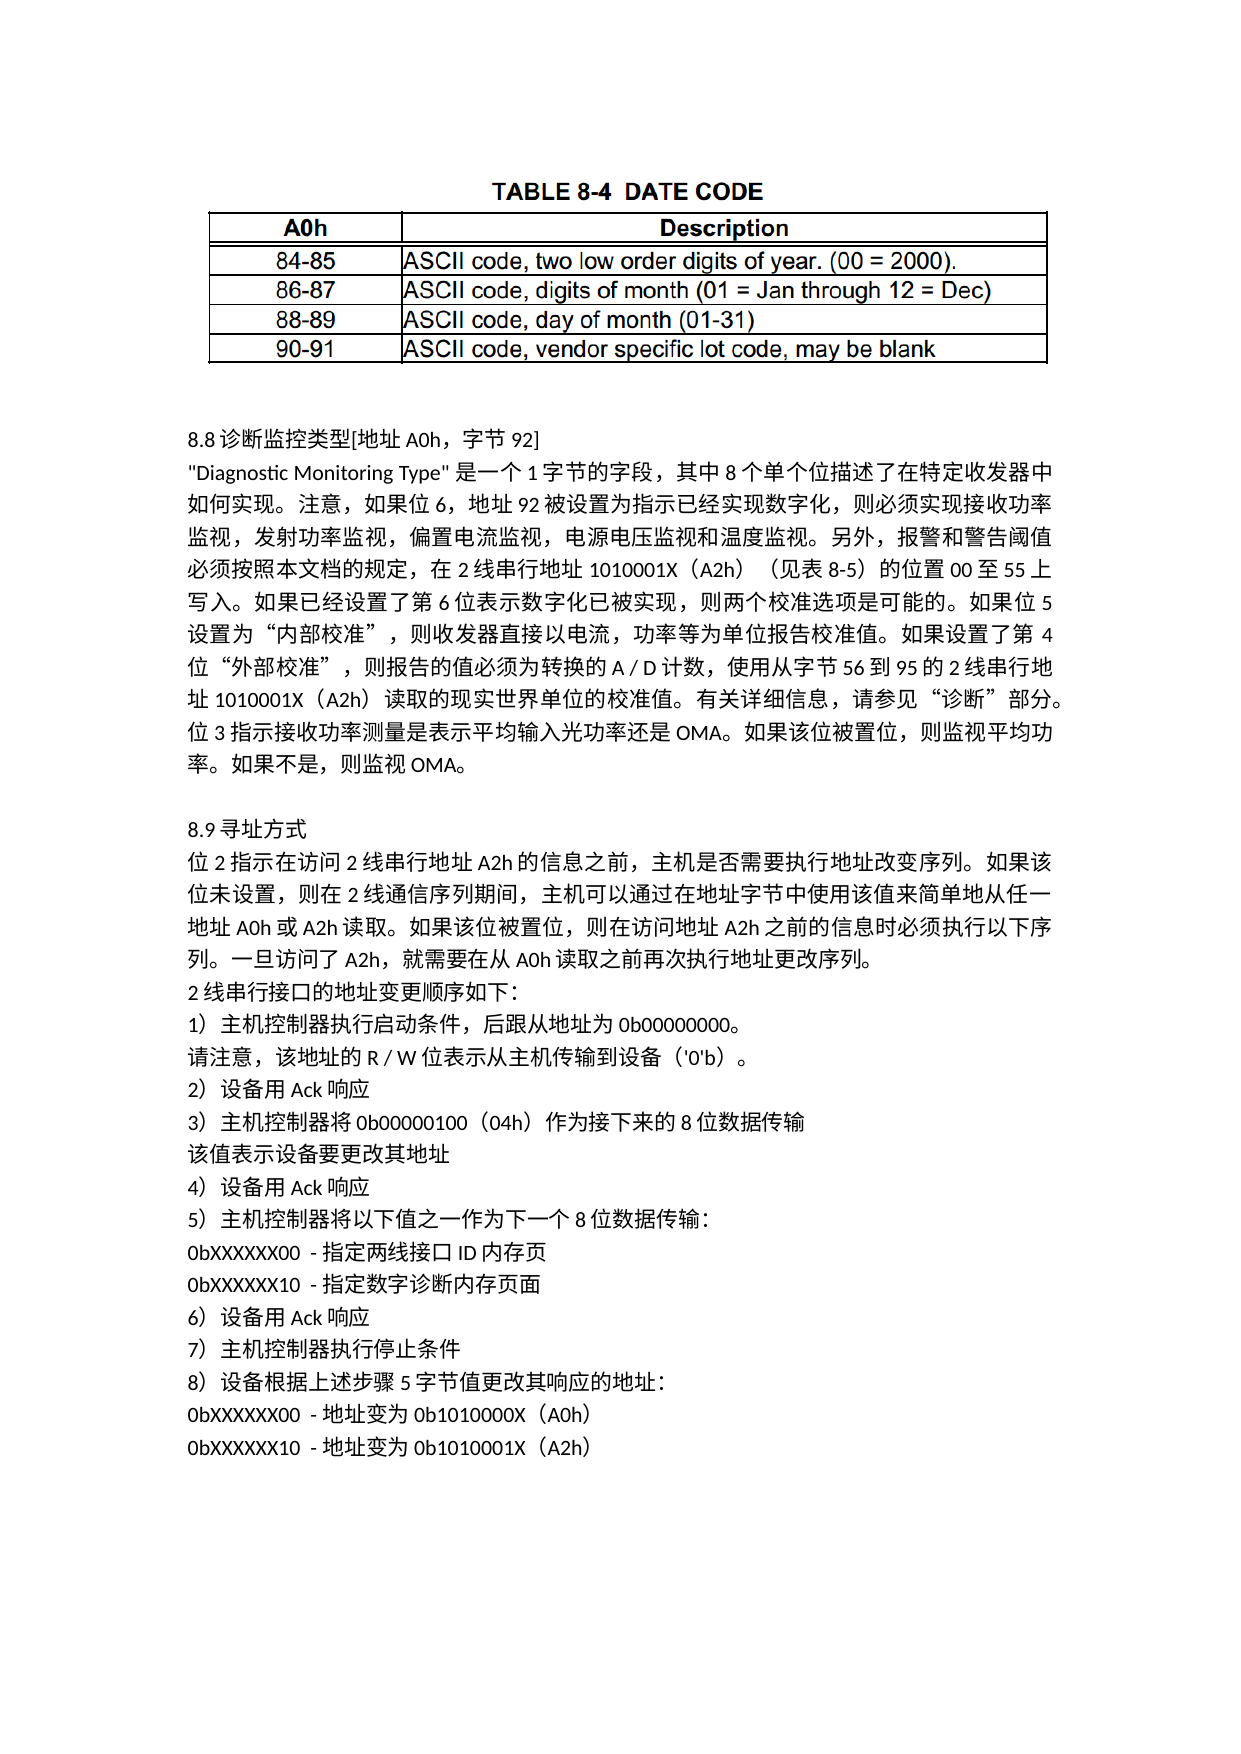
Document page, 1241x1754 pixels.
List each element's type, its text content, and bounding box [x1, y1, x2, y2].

list 5）主机控制器将以下值之一作为下一个8位数据传输： [187, 1202, 1053, 1234]
list 6）设备用Ack响应 [187, 1299, 1053, 1332]
list 位2指示在访问2线串行地址A2h的信息之前，主机是否需要执行地址改变序列。如果该位未设置，则在2线通信序列期间，主机可以通过在地址字节中使用该值来简单地从任一地址A0h或A2h读取。如果该位被置位，则在访问地址A2h之前的信息时必须执行以下序列。一旦访问了A2h，就需要在从A0h读取之前再次执行地址更改序列。 [187, 844, 1053, 974]
list 8）设备根据上述步骤5字节值更改其响应的地址： [187, 1364, 1053, 1397]
list 4）设备用Ack响应 [187, 1169, 1053, 1202]
list 2线串行接口的地址变更顺序如下： [187, 974, 1053, 1007]
list 7）主机控制器执行停止条件 [187, 1332, 1053, 1364]
picture [187, 162, 1052, 377]
list 0bXXXXXX00 - 指定两线接口ID内存页 [187, 1234, 1053, 1267]
list 8.8诊断监控类型[地址A0h，字节92] [187, 422, 1053, 454]
list 0bXXXXXX10 - 指定数字诊断内存页面 [187, 1267, 1053, 1299]
list "Diagnostic Monitoring Type" 是一个1字节的字段，其中8个单个位描述了在特定收发器中如何实现。注意，如果位6，地址92被设置为指示已经实现数字化，则必须实现接收功率监视，发射功率监视，偏置电流监视，电源电压监视和温度监视。另外，报警和警告阈值必须按照本文档的规定，在2线串行地址1010001X（A2h）（见表8-5）的位置00至55上写入。如果已经设置了第6位表示数字化已被实现，则两个校准选项是可能的。如果位5设置为“内部校准”，则收发器直接以电流，功率等为单位报告校准值。如果设置了第4位“外部校准”，则报告的值必须为转换的A / D计数，使用从字节56到95的2线串行地址1010001X（A2h）读取的现实世界单位的校准值。有关详细信息，请参见“诊断”部分。位3指示接收功率测量是表示平均输入光功率还是OMA。如果该位被置位，则监视平均功率。如果不是，则监视OMA。 [187, 454, 1053, 779]
list 3）主机控制器将0b00000100（04h）作为接下来的8位数据传输 [187, 1104, 1053, 1137]
list 请注意，该地址的R / W位表示从主机传输到设备（'0'b）。 [187, 1039, 1053, 1072]
list 0bXXXXXX00 - 地址变为0b1010000X（A0h） [187, 1397, 1053, 1429]
list 0bXXXXXX10 - 地址变为0b1010001X（A2h） [187, 1429, 1053, 1462]
list 该值表示设备要更改其地址 [187, 1137, 1053, 1169]
list 1）主机控制器执行启动条件，后跟从地址为0b00000000。 [187, 1007, 1053, 1039]
list 8.9寻址方式 [187, 812, 1053, 844]
list 2）设备用Ack响应 [187, 1072, 1053, 1104]
